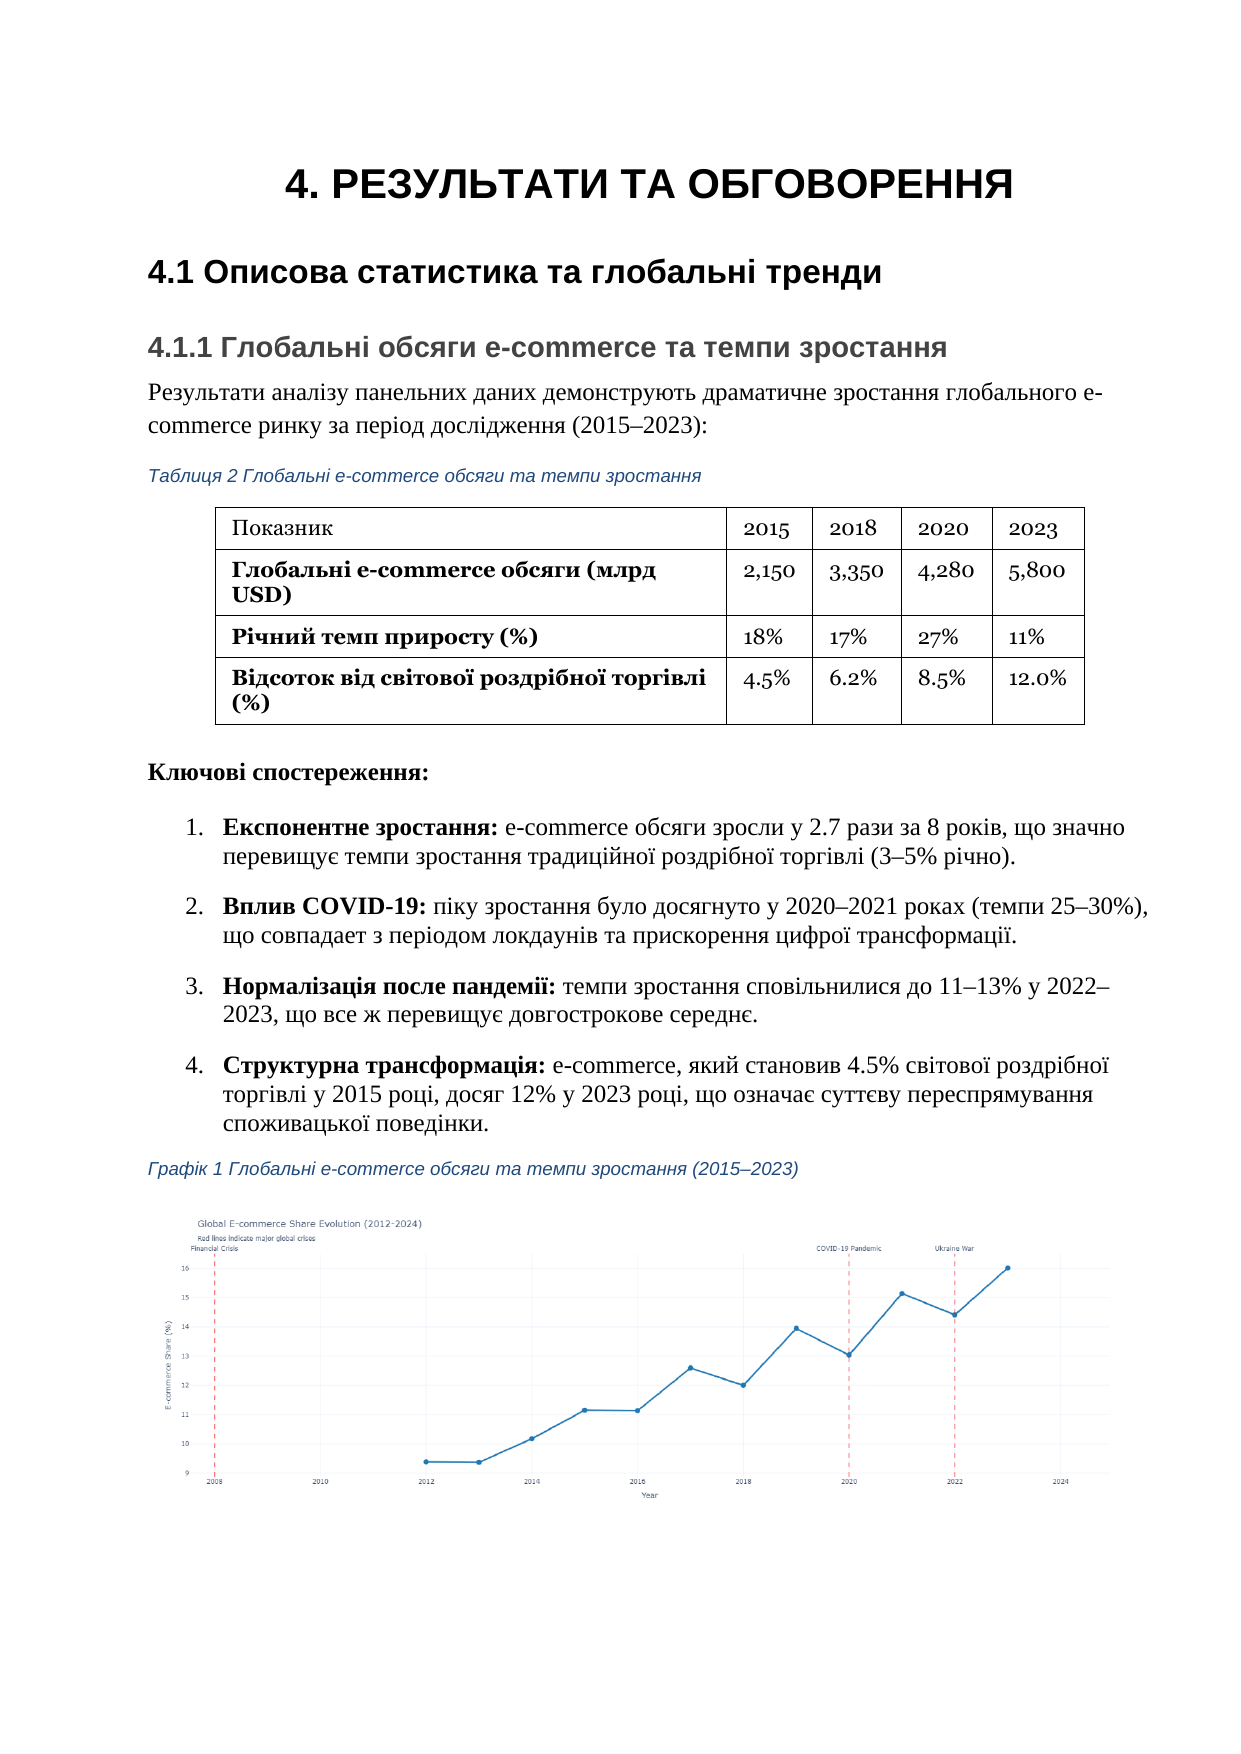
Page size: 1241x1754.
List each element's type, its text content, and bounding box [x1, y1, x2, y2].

subtitle 4.1 Описова статистика та глобальні тренди [148, 252, 1152, 291]
table_cell 12.0% [993, 658, 1084, 724]
subtitle 4. РЕЗУЛЬТАТИ ТА ОБГОВОРЕННЯ [148, 160, 1152, 208]
table_cell Відсоток від світової роздрібної торгівлі (%) [216, 658, 726, 724]
table_cell 2,150 [727, 550, 812, 615]
table_header 2015 [727, 508, 812, 549]
table_cell Глобальні e-commerce обсяги (млрд USD) [216, 550, 726, 615]
table_cell 4,280 [902, 550, 992, 615]
subtitle 4.1.1 Глобальні обсяги e-commerce та темпи зростання [148, 330, 1152, 363]
table_cell 6.2% [813, 658, 901, 724]
table_cell 5,800 [993, 550, 1084, 615]
table_cell 18% [727, 616, 812, 657]
table_cell 8.5% [902, 658, 992, 724]
list Експонентне зростання: e-commerce обсяги зросли у 2.7 рази за 8 років, що значно перевищує темпи зростання традиційної роздрібної торгівлі (3–5% річно). [185, 812, 1152, 869]
text Результати аналізу панельних даних демонструють драматичне зростання глобального e-commerce ринку за період дослідження (2015–2023): [148, 377, 1152, 438]
table_cell 27% [902, 616, 992, 657]
table_header 2023 [993, 508, 1084, 549]
list Нормалізація после пандемії: темпи зростання сповільнилися до 11–13% у 2022–2023, що все ж перевищує довгострокове середнє. [185, 971, 1152, 1028]
list Структурна трансформація: e-commerce, який становив 4.5% світової роздрібної торгівлі у 2015 році, досяг 12% у 2023 році, що означає суттєву переспрямування споживацької поведінки. [185, 1050, 1152, 1136]
list Вплив COVID-19: піку зростання було досягнуто у 2020–2021 роках (темпи 25–30%), що совпадает з періодом локдаунів та прискорення цифрої трансформації. [185, 891, 1152, 949]
table_header 2018 [813, 508, 901, 549]
table_header 2020 [902, 508, 992, 549]
table_cell 4.5% [727, 658, 812, 724]
table_cell 17% [813, 616, 901, 657]
table_header Показник [216, 508, 726, 549]
table_cell 3,350 [813, 550, 901, 615]
table_cell 11% [993, 616, 1084, 657]
table_cell Річний темп приросту (%) [216, 616, 726, 657]
text Ключові спостереження: [148, 757, 1152, 786]
picture [147, 1200, 1152, 1519]
